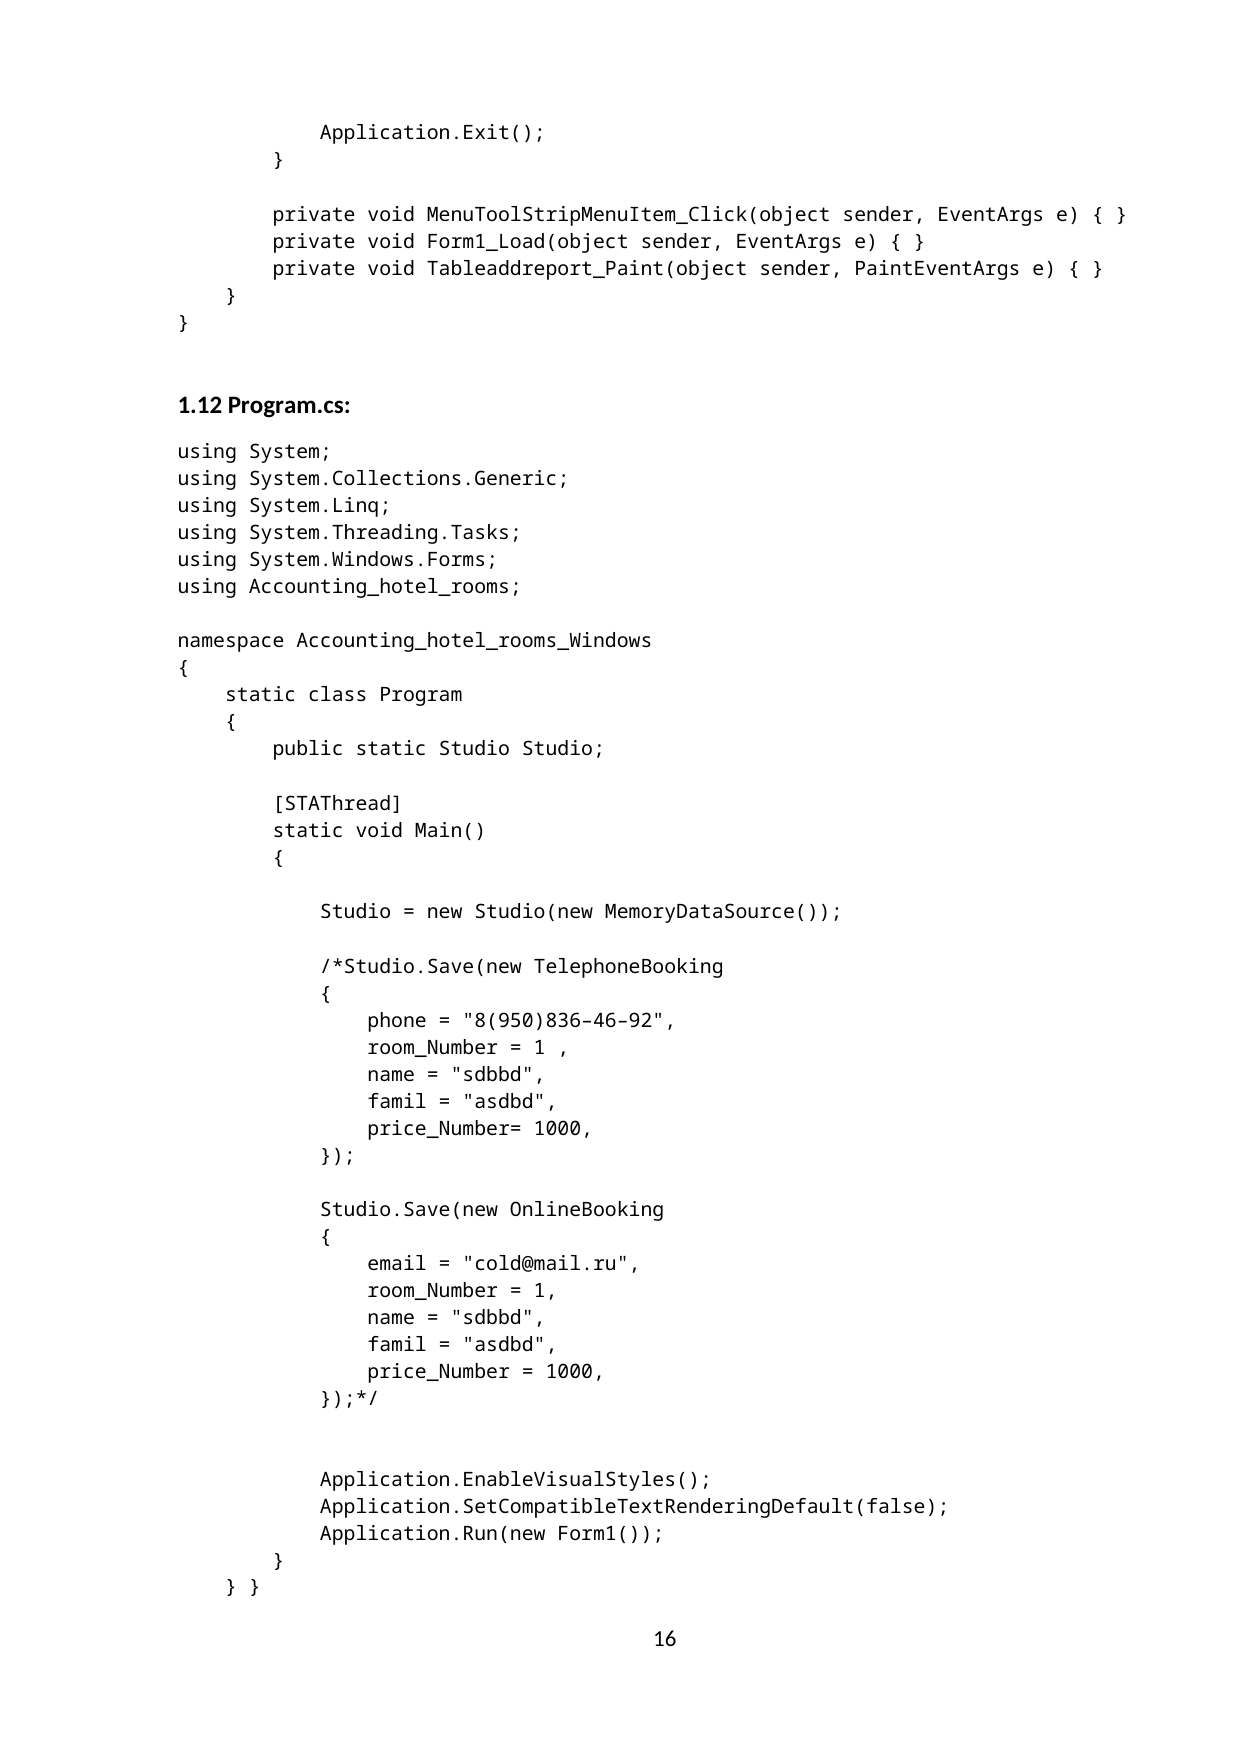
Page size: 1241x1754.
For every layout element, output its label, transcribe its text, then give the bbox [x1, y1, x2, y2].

text { [177, 653, 1152, 680]
text Application.EnableVisualStyles(); [177, 1465, 1152, 1492]
text }); [177, 1141, 1152, 1168]
text static void Main() [177, 816, 1152, 843]
text using System.Windows.Forms; [177, 546, 1152, 572]
text using System; [177, 438, 1152, 464]
text { [177, 707, 1152, 734]
text Application.Run(new Form1()); [177, 1519, 1152, 1546]
text price_Number= 1000, [177, 1114, 1152, 1141]
text } [177, 308, 1152, 335]
text } } [177, 1573, 1152, 1600]
text price_Number = 1000, [177, 1357, 1152, 1384]
text famil = "asdbd", [177, 1087, 1152, 1114]
text using System.Collections.Generic; [177, 464, 1152, 492]
text phone = "8(950)836–46–92", [177, 1006, 1152, 1033]
text using Accounting_hotel_rooms; [177, 572, 1152, 599]
text private void MenuToolStripMenuItem_Click(object sender, EventArgs e) { } [177, 200, 1152, 227]
text } [177, 1546, 1152, 1573]
text famil = "asdbd", [177, 1330, 1152, 1357]
text using System.Linq; [177, 492, 1152, 518]
text Studio = new Studio(new MemoryDataSource()); [177, 897, 1152, 924]
text Application.Exit(); [177, 118, 1152, 145]
text });*/ [177, 1384, 1152, 1411]
text private void Form1_Load(object sender, EventArgs e) { } [177, 227, 1152, 254]
text /*Studio.Save(new TelephoneBooking [177, 952, 1152, 979]
text static class Program [177, 680, 1152, 707]
text { [177, 979, 1152, 1006]
text } [177, 281, 1152, 308]
text email = "cold@mail.ru", [177, 1249, 1152, 1276]
text name = "sdbbd", [177, 1303, 1152, 1330]
text Application.SetCompatibleTextRenderingDefault(false); [177, 1492, 1152, 1519]
text private void Tableaddreport_Paint(object sender, PaintEventArgs e) { } [177, 254, 1152, 281]
text room_Number = 1 , [177, 1033, 1152, 1060]
text public static Studio Studio; [177, 734, 1152, 761]
text 1.12 Program.cs: [177, 389, 1152, 419]
text } [177, 145, 1152, 172]
text namespace Accounting_hotel_rooms_Windows [177, 626, 1152, 653]
text room_Number = 1, [177, 1276, 1152, 1303]
text Studio.Save(new OnlineBooking [177, 1195, 1152, 1222]
text { [177, 1222, 1152, 1249]
text name = "sdbbd", [177, 1060, 1152, 1087]
text { [177, 843, 1152, 870]
text [STAThread] [177, 789, 1152, 816]
text using System.Threading.Tasks; [177, 518, 1152, 546]
